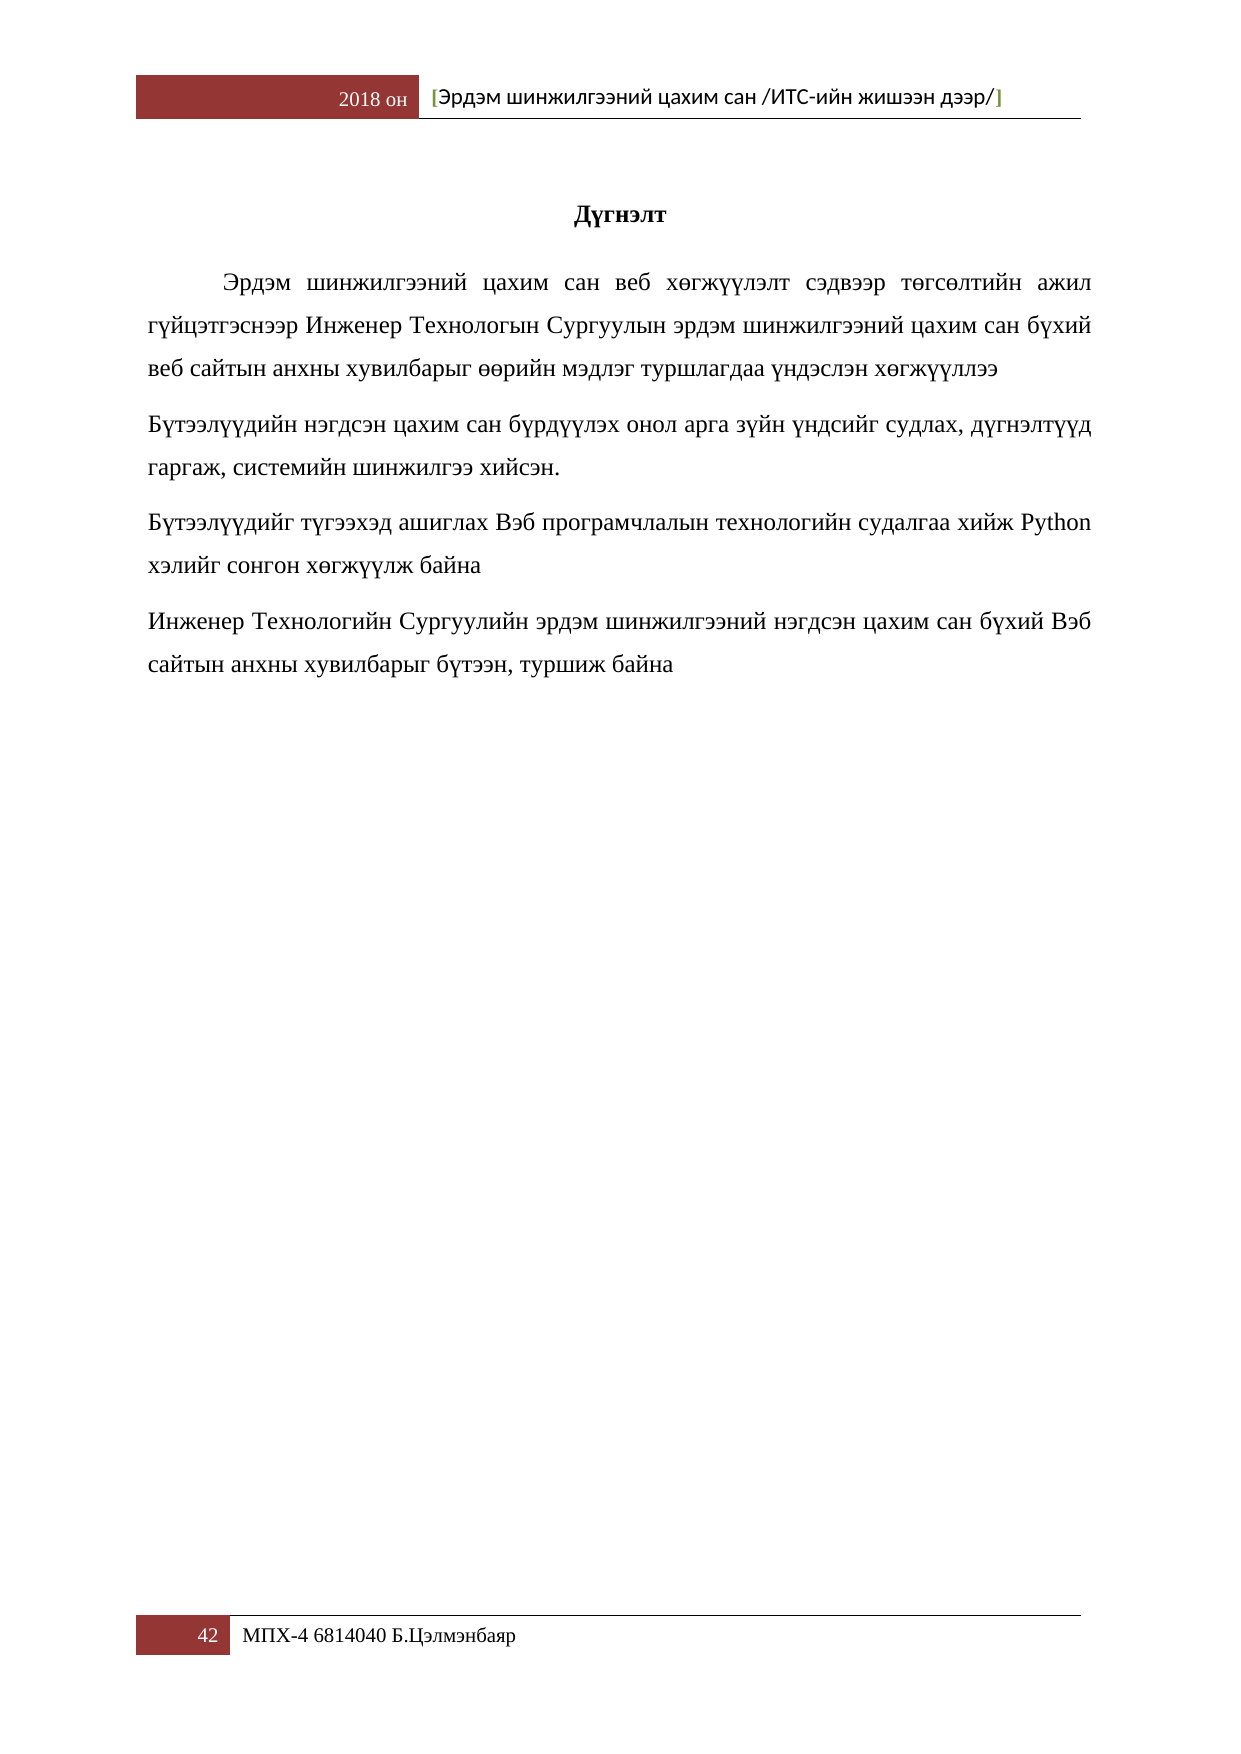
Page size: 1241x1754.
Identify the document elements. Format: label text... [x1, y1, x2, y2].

text Эрдэм шинжилгээний цахим сан веб хөгжүүлэлт сэдвээр төгсөлтийн ажил гүйцэтгэснээр Инженер Технологын Сургуулын эрдэм шинжилгээний цахим сан бүхий веб сайтын анхны хувилбарыг өөрийн мэдлэг туршлагдаа үндэслэн хөгжүүллээ [148, 267, 1092, 382]
text Бүтээлүүдийн нэгдсэн цахим сан бүрдүүлэх онол арга зүйн үндсийг судлах, дүгнэлтүүд гаргаж, системийн шинжилгээ хийсэн. [148, 409, 1092, 481]
text Дүгнэлт [148, 199, 1092, 227]
text Бүтээлүүдийг түгээхэд ашиглах Вэб програмчлалын технологийн судалгаа хийж Python хэлийг сонгон хөгжүүлж байна [148, 507, 1092, 579]
text Инженер Технологийн Сургуулийн эрдэм шинжилгээний нэгдсэн цахим сан бүхий Вэб сайтын анхны хувилбарыг бүтээн, туршиж байна [148, 606, 1092, 678]
